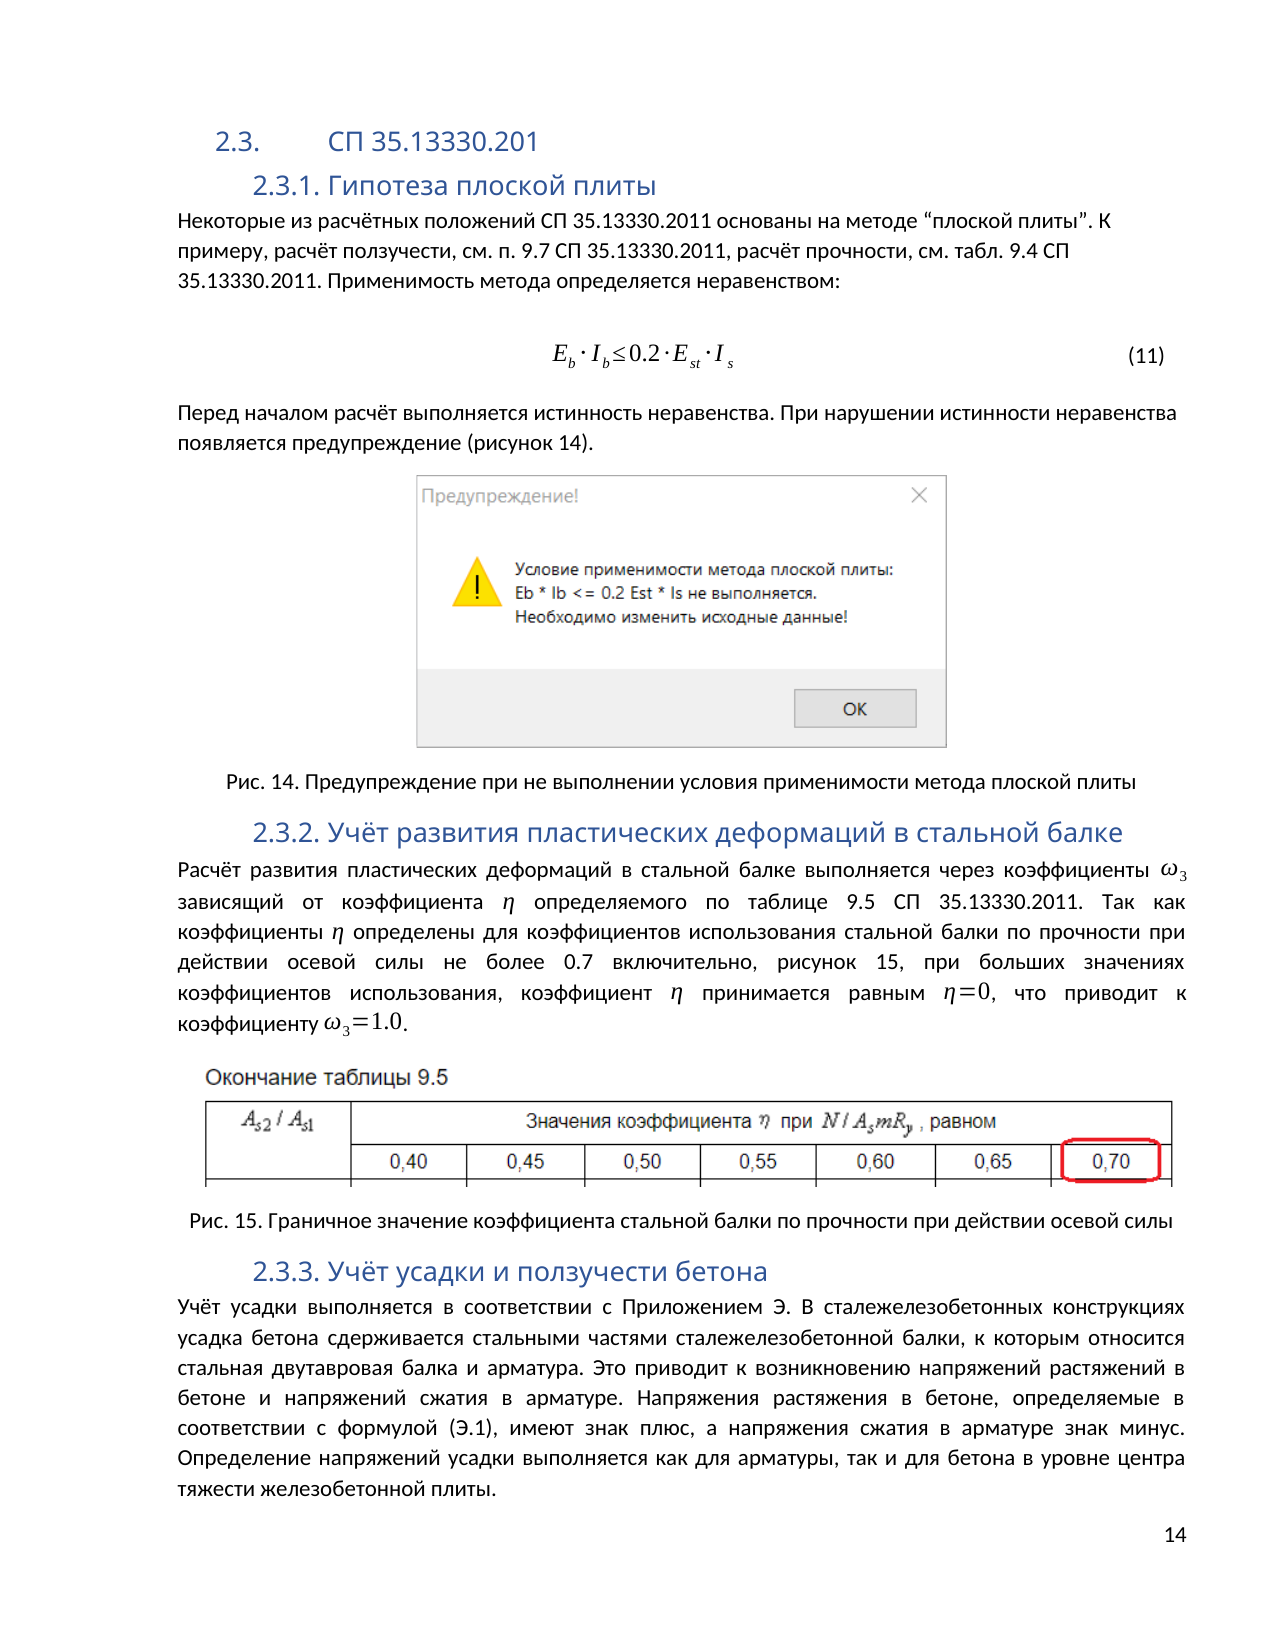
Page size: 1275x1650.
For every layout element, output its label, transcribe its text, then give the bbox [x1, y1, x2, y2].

text Некоторые из расчётных положений СП 35.13330.2011 основаны на методе “плоской плиты”. К примеру, расчёт ползучести, см. п. 9.7 СП 35.13330.2011, расчёт прочности, см. табл. 9.4 СП 35.13330.2011. Применимость метода определяется неравенством: [177, 206, 1186, 294]
text Учёт усадки выполняется в соответствии с Приложением Э. В сталежелезобетонных конструкциях усадка бетона сдерживается стальными частями сталежелезобетонной балки, к которым относится стальная двутавровая балка и арматура. Это приводит к возникновению напряжений растяжений в бетоне и напряжений сжатия в арматуре. Напряжения растяжения в бетоне, определяемые в соответствии с формулой (Э.1), имеют знак плюс, а напряжения сжатия в арматуре знак минус. Определение напряжений усадки выполняется как для арматуры, так и для бетона в уровне центра тяжести железобетонной плиты. [177, 1292, 1186, 1502]
picture [177, 1058, 1186, 1187]
subtitle Учёт развития пластических деформаций в стальной балке [252, 814, 1186, 851]
picture [416, 475, 947, 748]
table_header (11) [1107, 313, 1185, 398]
subtitle СП 35.13330.201 [215, 122, 1186, 159]
table_header [177, 313, 1107, 398]
subtitle Гипотеза плоской плиты [252, 166, 1186, 203]
text Перед началом расчёт выполняется истинность неравенства. При нарушении истинности неравенства появляется предупреждение (рисунок 14). [177, 398, 1186, 456]
text Рис. 14. Предупреждение при не выполнении условия применимости метода плоской плиты [177, 767, 1186, 795]
subtitle Учёт усадки и ползучести бетона [252, 1253, 1186, 1289]
text Расчёт развития пластических деформаций в стальной балке выполняется через коэффициенты зависящий от коэффициента определяемого по таблице 9.5 СП 35.13330.2011. Так как коэффициенты определены для коэффициентов использования стальной балки по прочности при действии осевой силы не более 0.7 включительно, рисунок 15, при больших значениях коэффициентов использования, коэффициент принимается равным , что приводит к коэффициенту . [177, 853, 1186, 1039]
text Рис. 15. Граничное значение коэффициента стальной балки по прочности при действии осевой силы [177, 1206, 1186, 1234]
